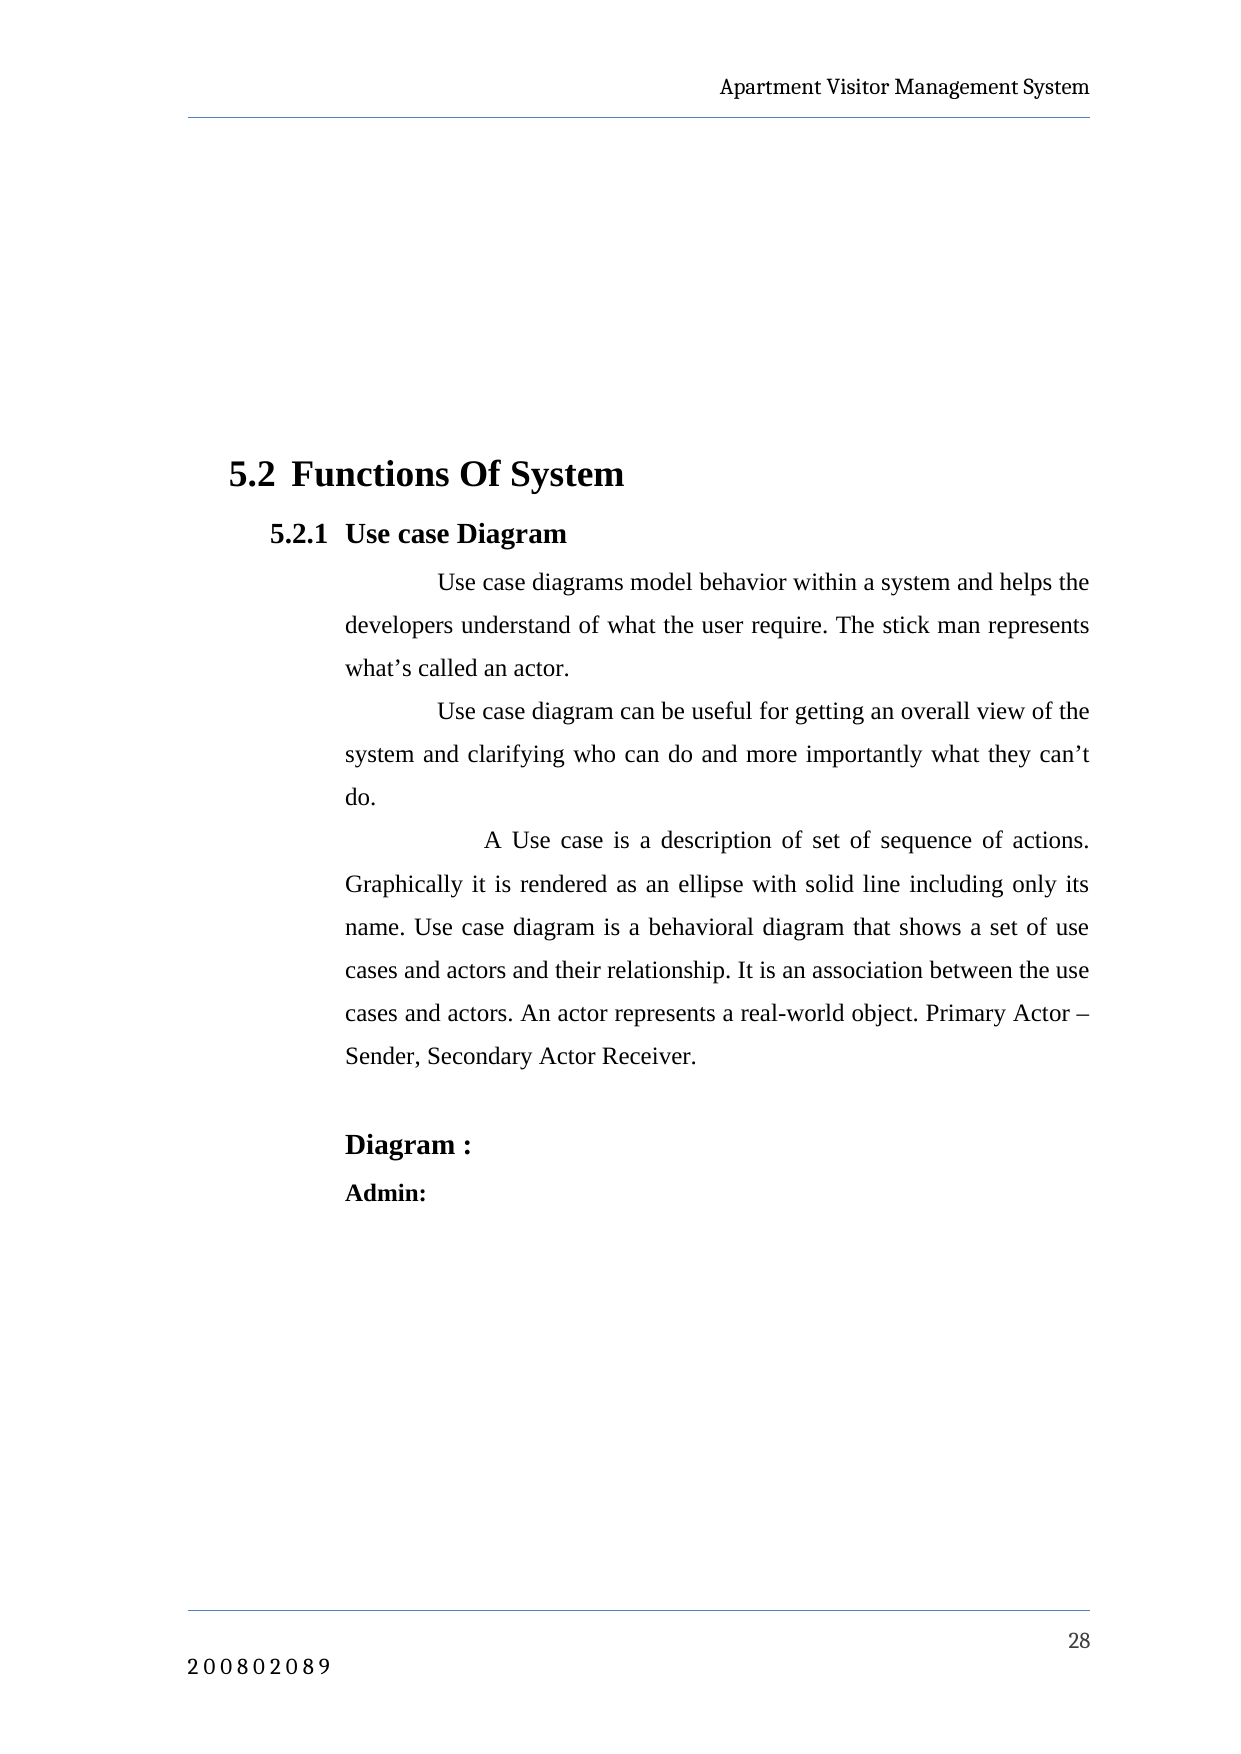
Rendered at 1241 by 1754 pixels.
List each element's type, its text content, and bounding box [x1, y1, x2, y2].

list Use case diagrams model behavior within a system and helps the developers understand of what the user require. The stick man represents what’s called an actor. [345, 567, 1090, 682]
list A Use case is a description of set of sequence of actions. Graphically it is rendered as an ellipse with solid line including only its name. Use case diagram is a behavioral diagram that shows a set of use cases and actors and their relationship. It is an association between the use cases and actors. An actor represents a real-world object. Primary Actor – Sender, Secondary Actor Receiver. [345, 826, 1090, 1070]
list Use case Diagram [270, 517, 1090, 550]
list Use case diagram can be useful for getting an overall view of the system and clarifying who can do and more importantly what they can’t do. [345, 696, 1090, 811]
list Admin: [345, 1178, 1090, 1207]
list Diagram : [345, 1127, 1090, 1161]
list Functions Of System [229, 452, 1090, 495]
